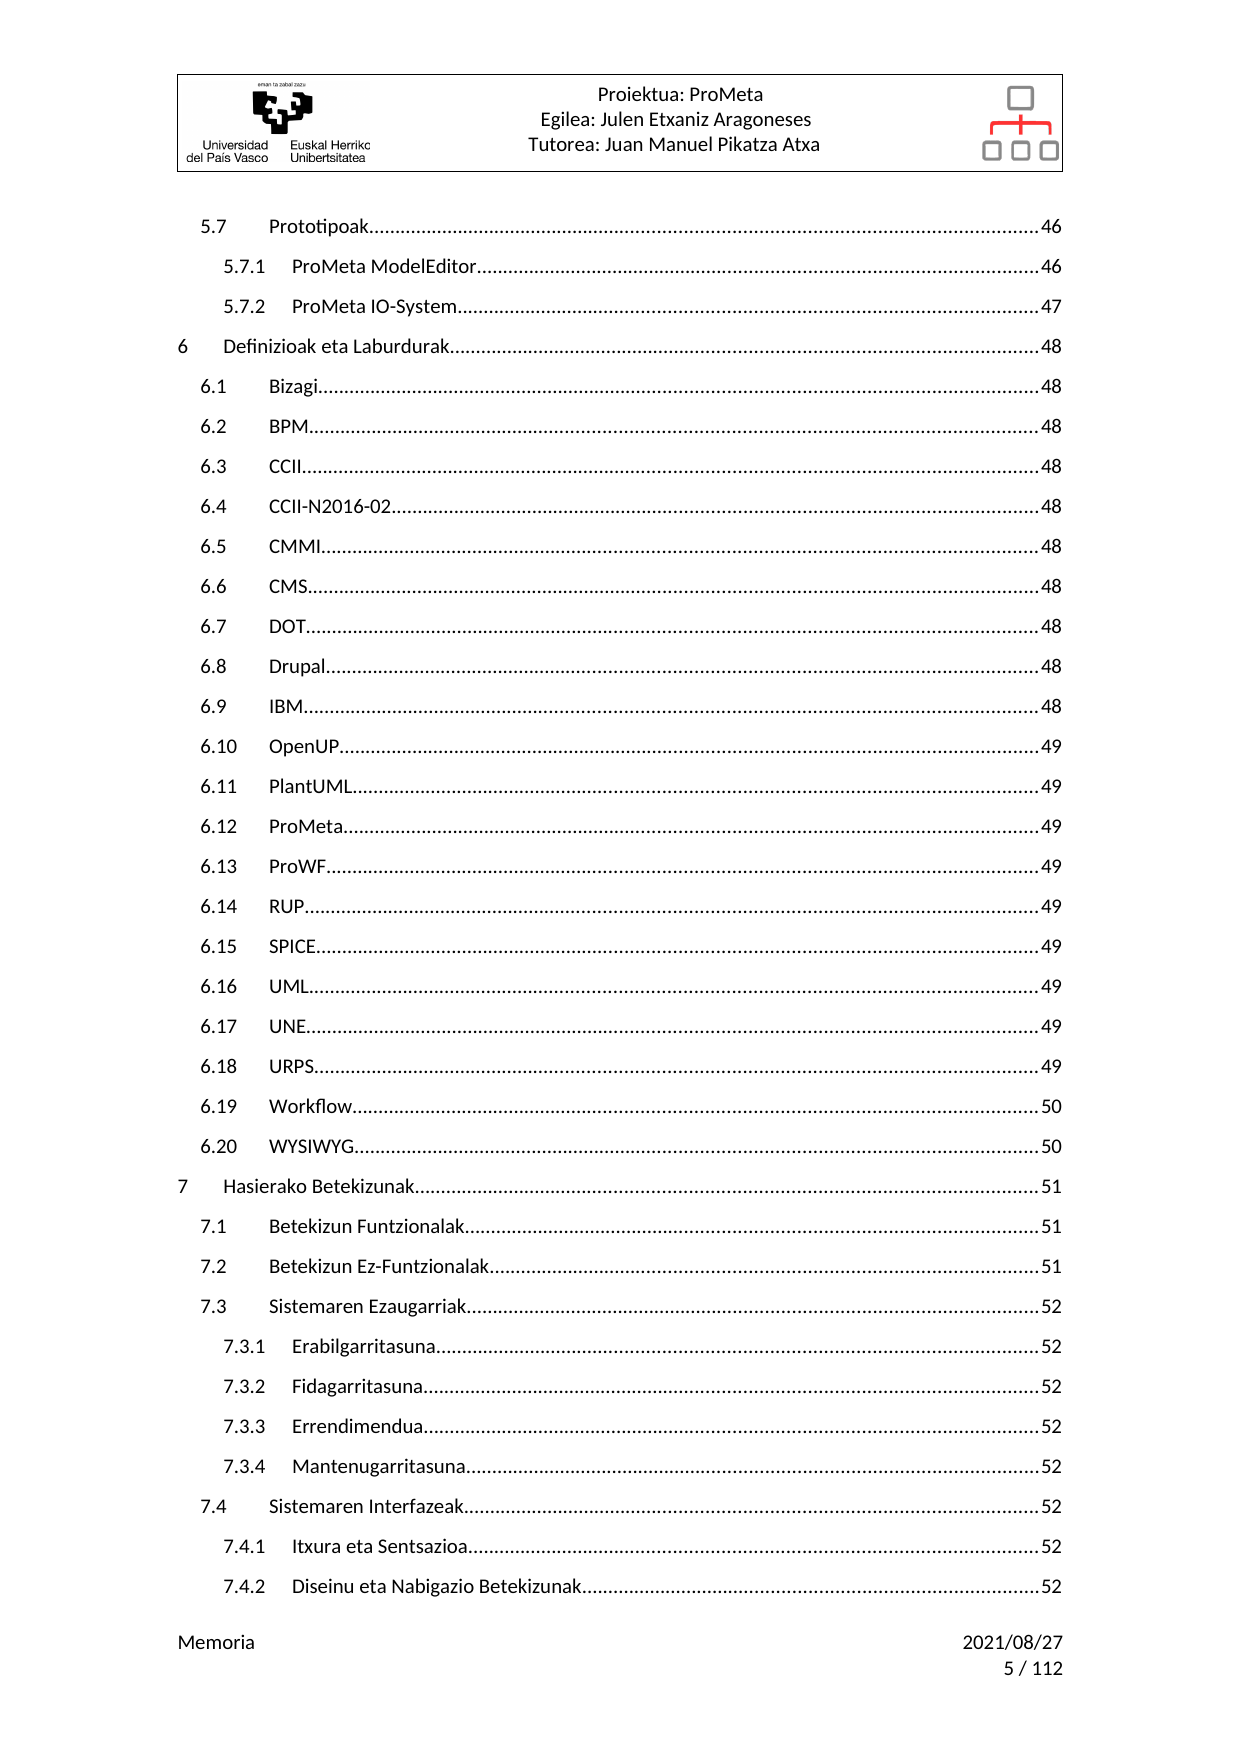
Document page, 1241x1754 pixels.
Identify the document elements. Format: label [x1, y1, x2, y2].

picture [182, 81, 370, 162]
picture [978, 80, 1060, 162]
